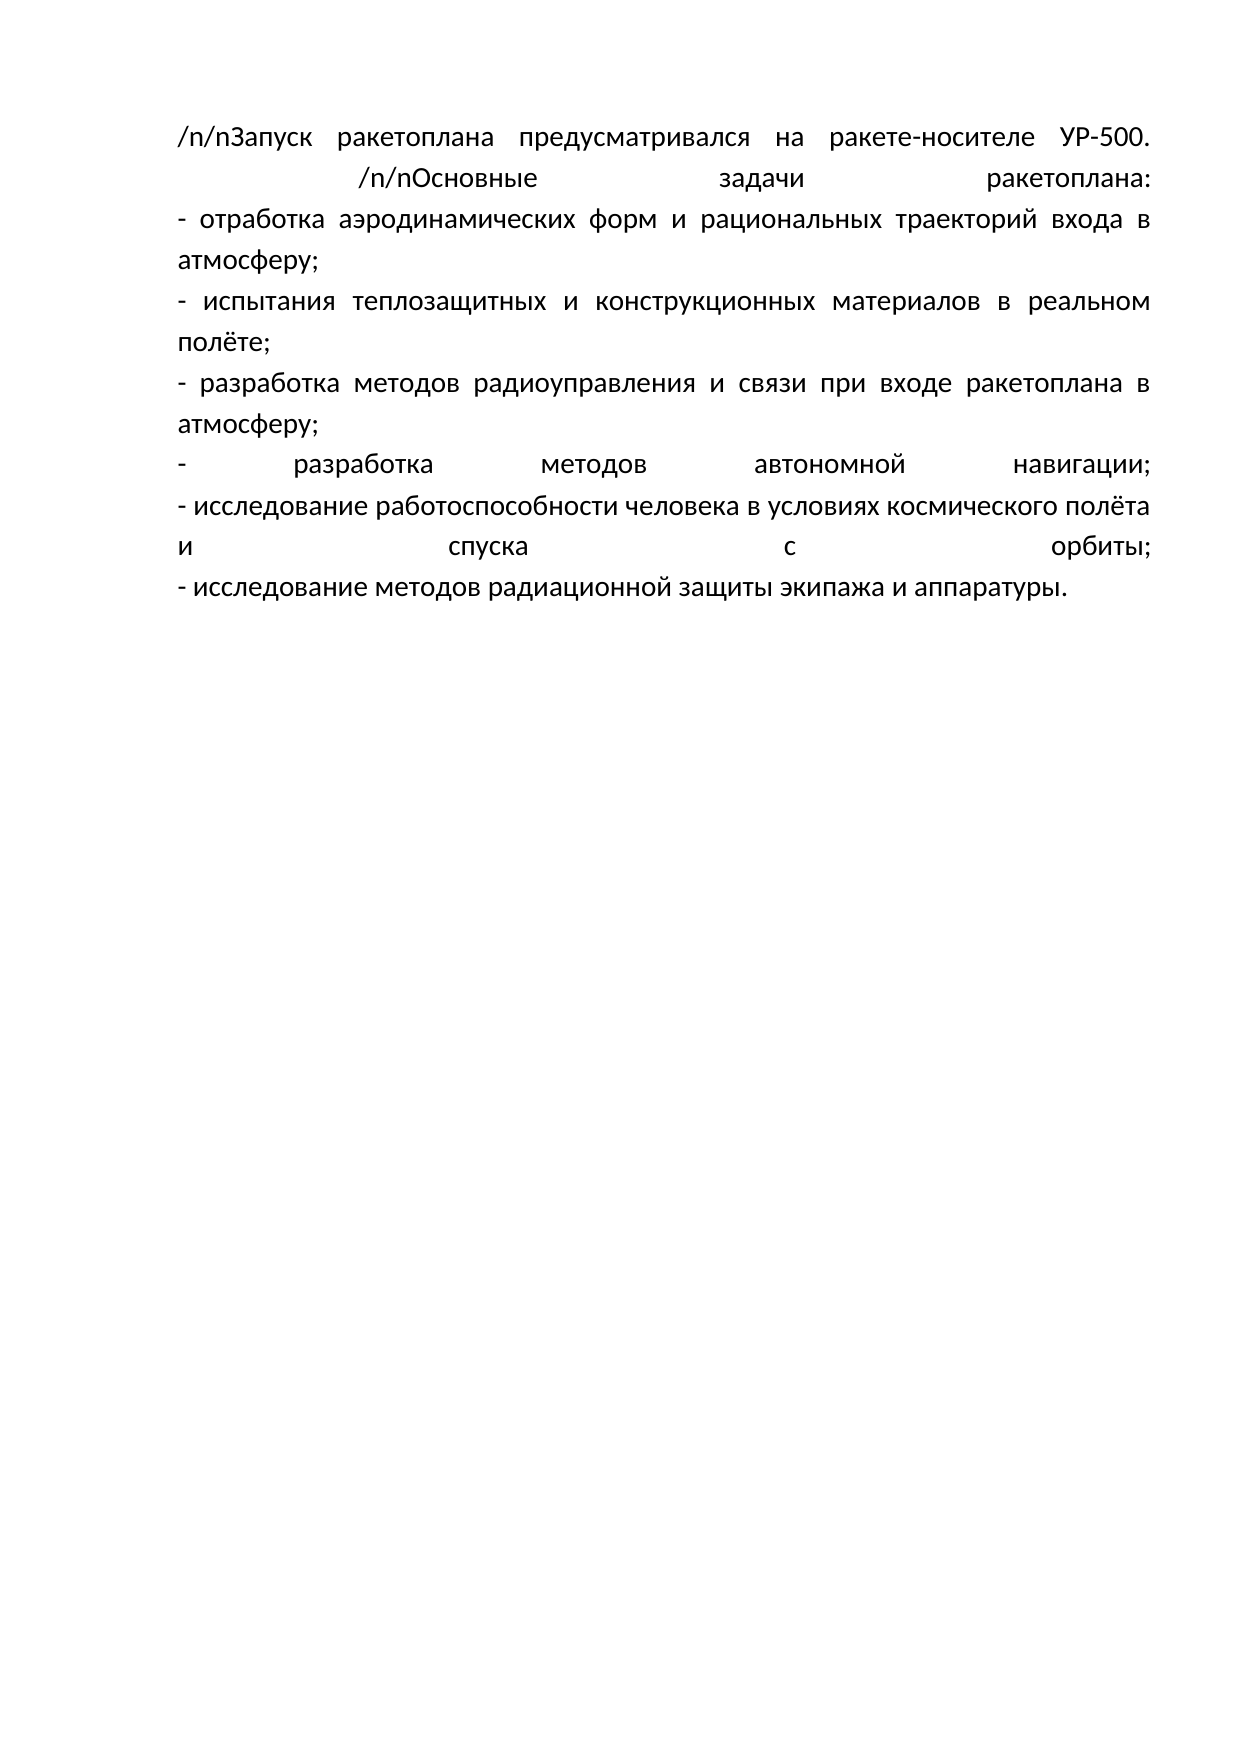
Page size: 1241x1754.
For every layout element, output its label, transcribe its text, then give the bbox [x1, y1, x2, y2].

text /n/nЗапуск ракетоплана предусматривался на ракете-носителе УР-500. /n/nОсновные задачи ракетоплана: - отработка аэродинамических форм и рациональных траекторий входа в атмосферу; - испытания теплозащитных и конструкционных материалов в реальном полёте; - разработка методов радиоуправления и связи при входе ракетоплана в атмосферу; - разработка методов автономной навигации; - исследование работоспособности человека в условиях космического полёта и спуска с орбиты; - исследование методов радиационной защиты экипажа и аппаратуры. [177, 118, 1152, 604]
